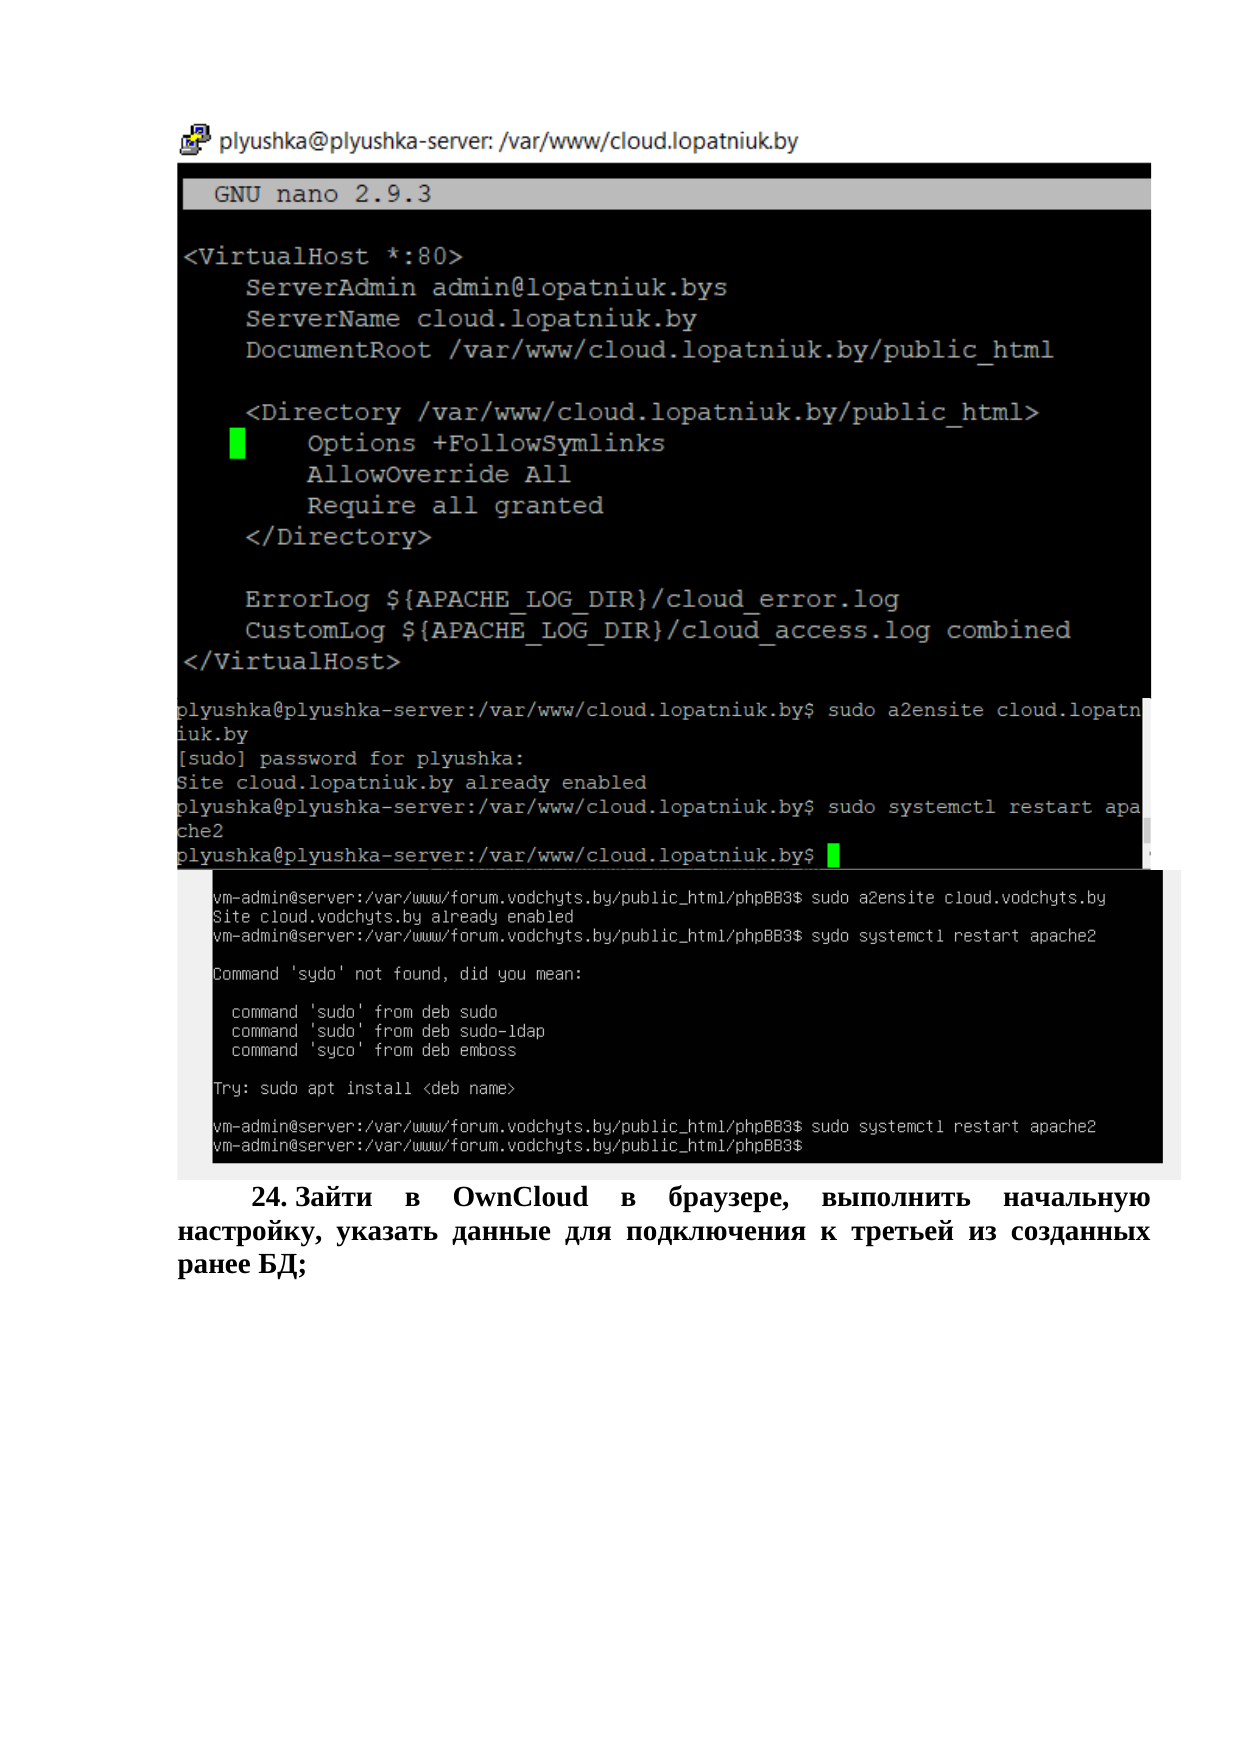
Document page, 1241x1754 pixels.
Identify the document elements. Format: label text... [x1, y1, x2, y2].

picture [177, 118, 1182, 1180]
list Зайти в OwnCloud в браузере, выполнить начальную настройку, указать данные для подключения к третьей из созданных ранее БД; [177, 1180, 1152, 1280]
